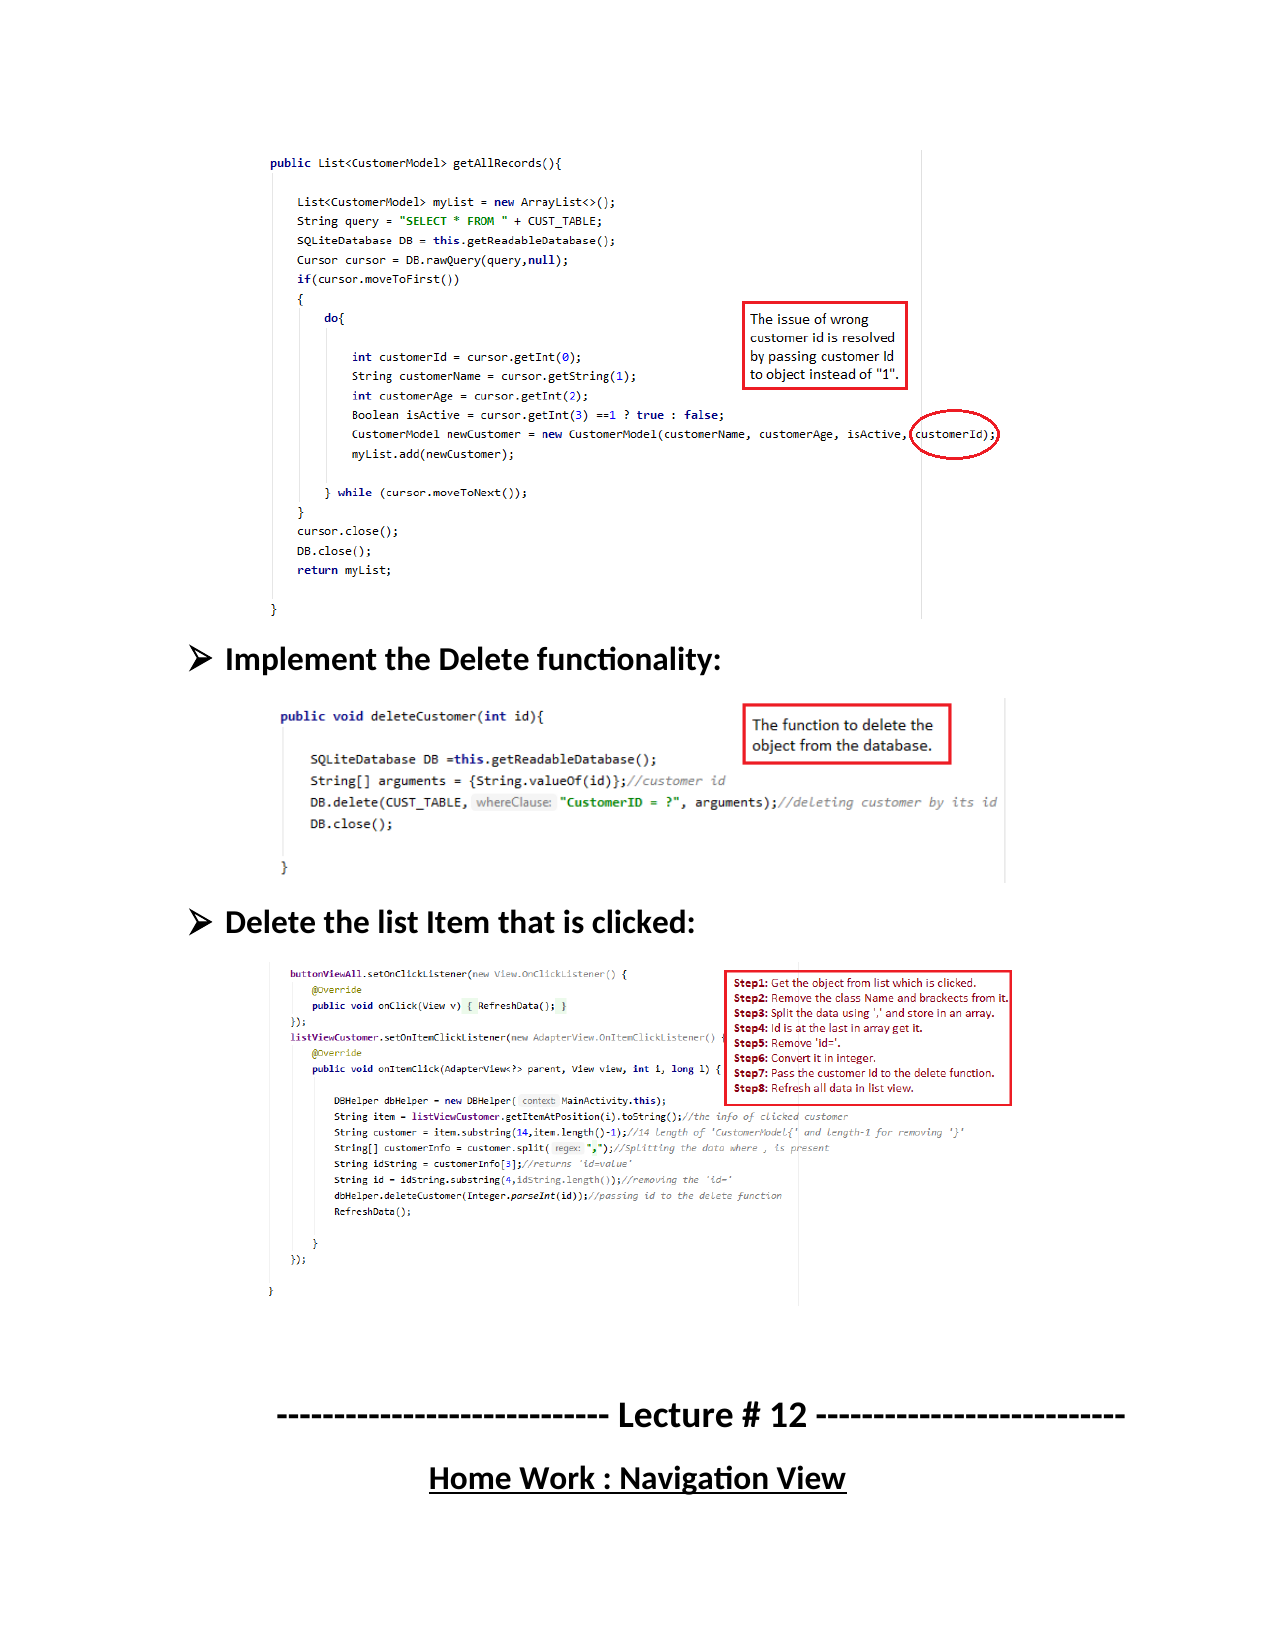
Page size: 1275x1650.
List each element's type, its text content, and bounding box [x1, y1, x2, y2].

text ----------------------------- Lecture # 12 --------------------------- [150, 1391, 1125, 1437]
list Delete the list Item that is clicked: [187, 901, 1125, 942]
list Implement the Delete functionality: [187, 638, 1125, 678]
text Home Work : Navigation View [150, 1457, 1125, 1498]
